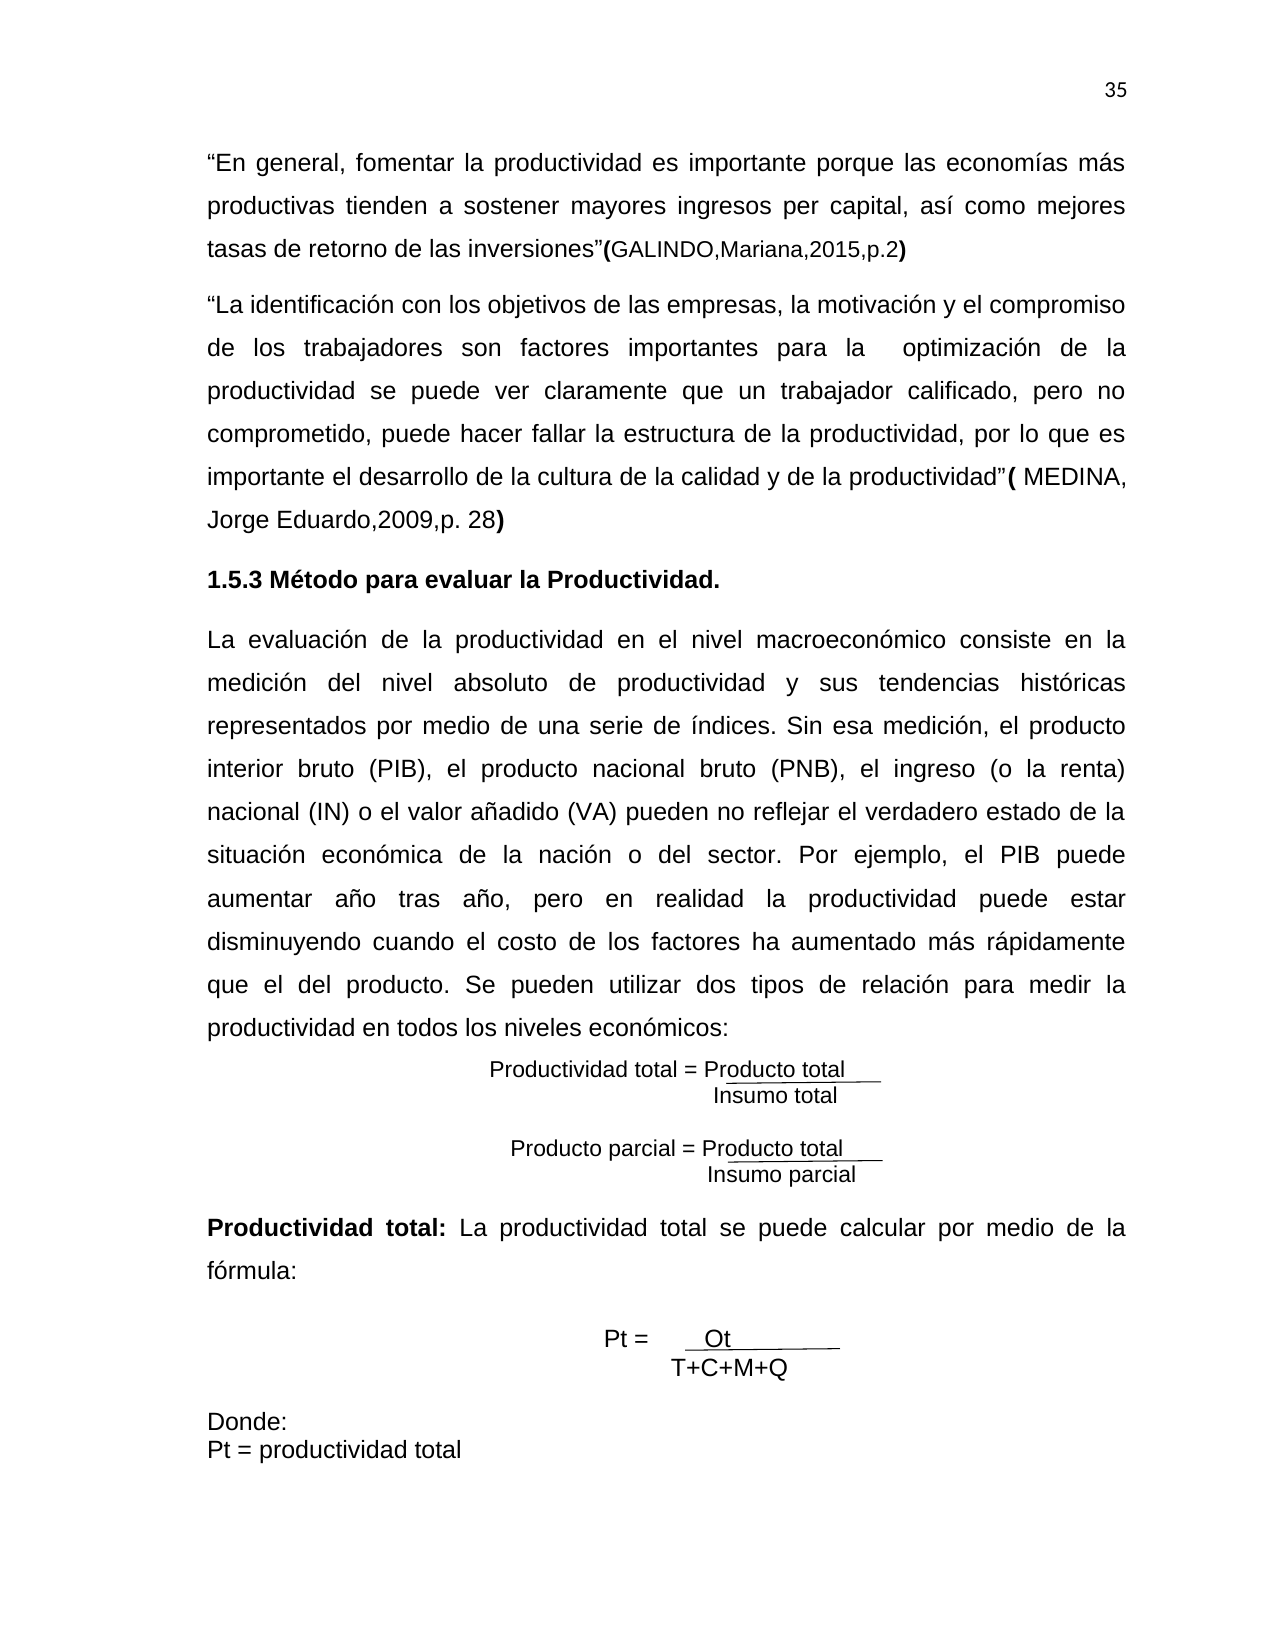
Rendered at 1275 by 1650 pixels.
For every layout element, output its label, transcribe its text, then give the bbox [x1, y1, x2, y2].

text La evaluación de la productividad en el nivel macroeconómico consiste en la medición del nivel absoluto de productividad y sus tendencias históricas representados por medio de una serie de índices. Sin esa medición, el producto interior bruto (PIB), el producto nacional bruto (PNB), el ingreso (o la renta) nacional (IN) o el valor añadido (VA) pueden no reflejar el verdadero estado de la situación económica de la nación o del sector. Por ejemplo, el PIB puede aumentar año tras año, pero en realidad la productividad puede estar disminuyendo cuando el costo de los factores ha aumentado más rápidamente que el del producto. Se pueden utilizar dos tipos de relación para medir la productividad en todos los niveles económicos: [207, 625, 1127, 1042]
text Pt = Ot [207, 1324, 1127, 1353]
text Donde: [207, 1407, 1127, 1435]
text Productividad total = Producto total [207, 1056, 1127, 1082]
text 1.5.3 Método para evaluar la Productividad. [207, 565, 1127, 594]
text “En general, fomentar la productividad es importante porque las economías más productivas tienden a sostener mayores ingresos per capital, así como mejores tasas de retorno de las inversiones”(GALINDO,Mariana,2015,p.2) [207, 148, 1127, 263]
text Insumo parcial [207, 1161, 1127, 1188]
text “La identificación con los objetivos de las empresas, la motivación y el compromiso de los trabajadores son factores importantes para la optimización de la productividad se puede ver claramente que un trabajador calificado, pero no comprometido, puede hacer fallar la estructura de la productividad, por lo que es importante el desarrollo de la cultura de la calidad y de la productividad”( MEDINA, Jorge Eduardo,2009,p. 28) [207, 289, 1127, 534]
text Pt = productividad total [207, 1435, 1127, 1464]
text T+C+M+Q [207, 1353, 1127, 1382]
text Insumo total [207, 1082, 1127, 1109]
text Producto parcial = Producto total [207, 1135, 1127, 1161]
text Productividad total: La productividad total se puede calcular por medio de la fórmula: [207, 1213, 1127, 1285]
